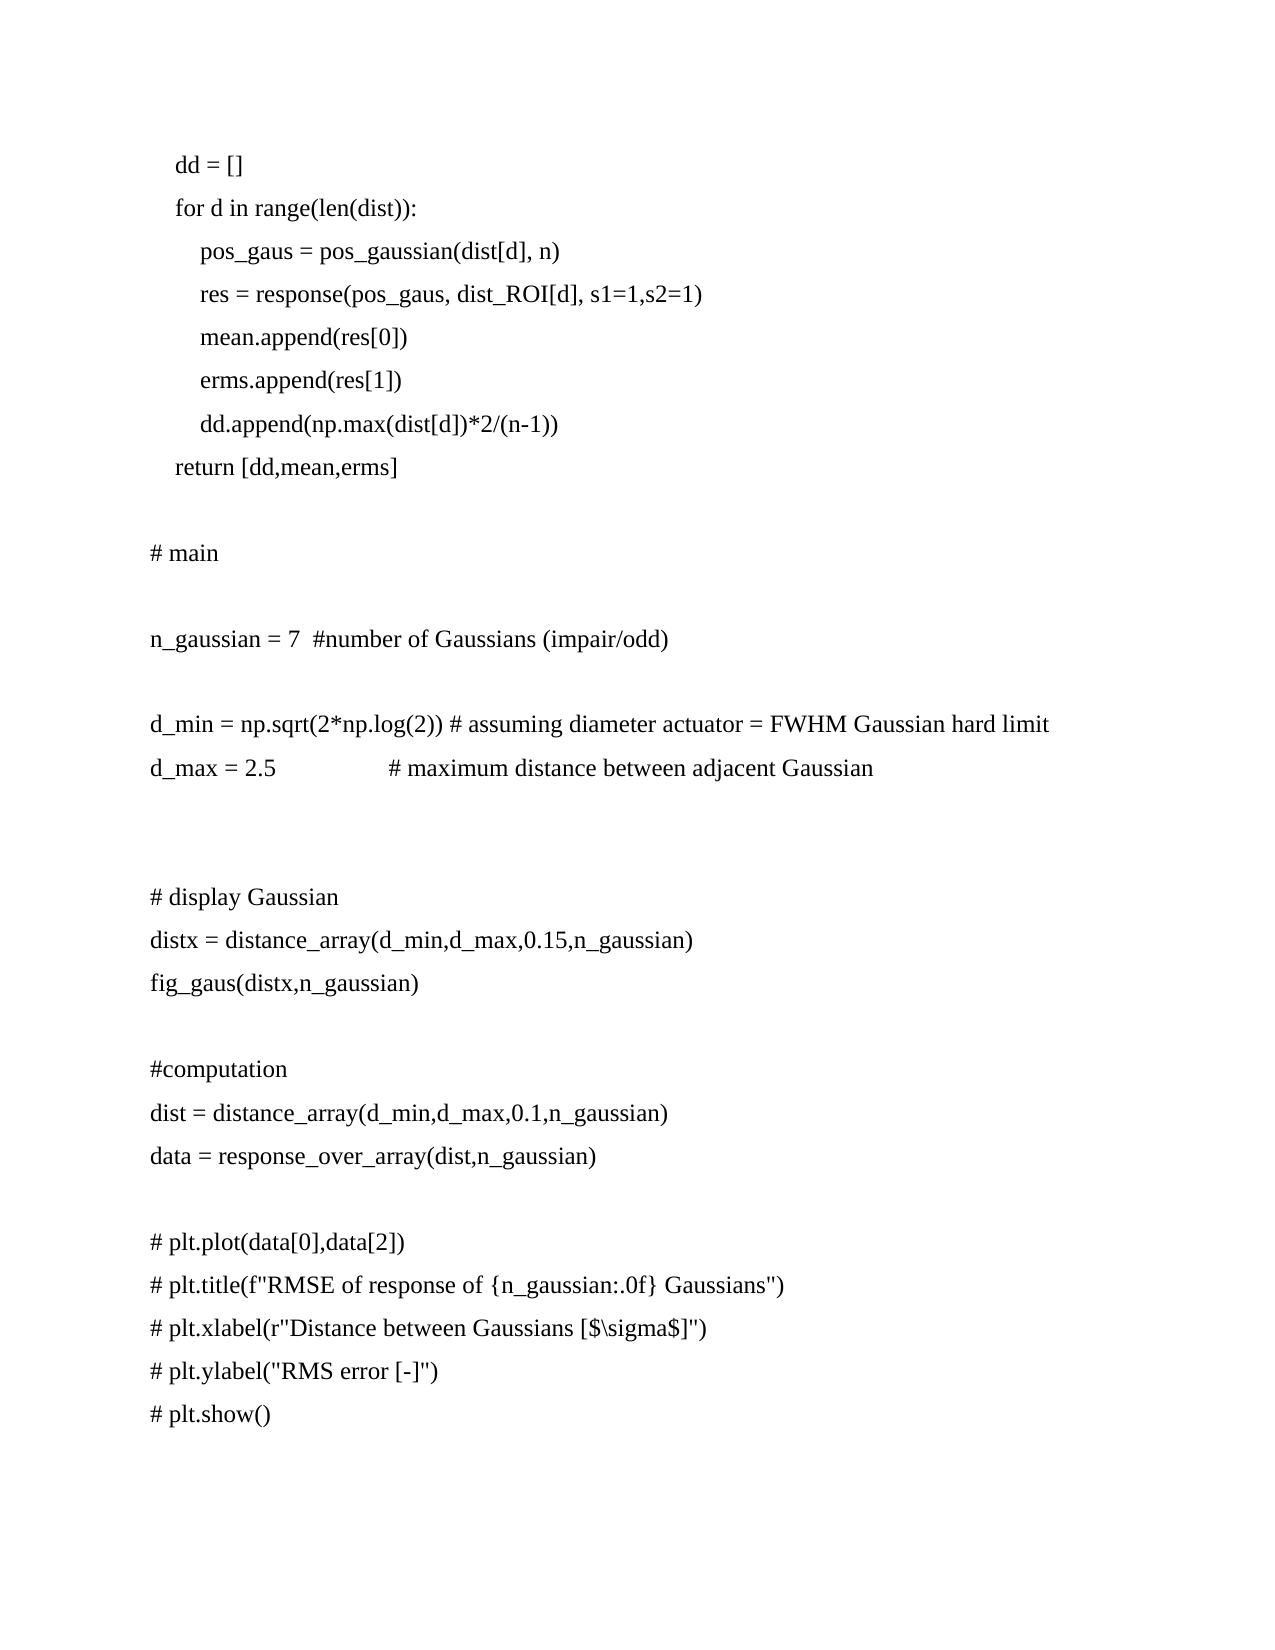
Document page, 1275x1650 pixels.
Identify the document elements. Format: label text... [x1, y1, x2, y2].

text dd = [] [150, 150, 1125, 179]
text # plt.xlabel(r"Distance between Gaussians [$\sigma$]") [150, 1313, 1125, 1342]
text mean.append(res[0]) [150, 322, 1125, 351]
text # display Gaussian [150, 882, 1125, 911]
text # plt.ylabel("RMS error [-]") [150, 1356, 1125, 1385]
text d_min = np.sqrt(2*np.log(2)) # assuming diameter actuator = FWHM Gaussian hard limit [150, 709, 1125, 738]
text n_gaussian = 7 #number of Gaussians (impair/odd) [150, 624, 1125, 653]
text return [dd,mean,erms] [150, 452, 1125, 481]
text # plt.show() [150, 1399, 1125, 1428]
text erms.append(res[1]) [150, 366, 1125, 394]
text res = response(pos_gaus, dist_ROI[d], s1=1,s2=1) [150, 279, 1125, 308]
text #computation [150, 1054, 1125, 1083]
text # plt.title(f"RMSE of response of {n_gaussian:.0f} Gaussians") [150, 1270, 1125, 1299]
text for d in range(len(dist)): [150, 193, 1125, 222]
text distx = distance_array(d_min,d_max,0.15,n_gaussian) [150, 925, 1125, 954]
text dd.append(np.max(dist[d])*2/(n-1)) [150, 409, 1125, 437]
text data = response_over_array(dist,n_gaussian) [150, 1141, 1125, 1169]
text # plt.plot(data[0],data[2]) [150, 1227, 1125, 1256]
text d_max = 2.5 # maximum distance between adjacent Gaussian [150, 753, 1125, 781]
text fig_gaus(distx,n_gaussian) [150, 968, 1125, 997]
text # main [150, 538, 1125, 567]
text dist = distance_array(d_min,d_max,0.1,n_gaussian) [150, 1098, 1125, 1126]
text pos_gaus = pos_gaussian(dist[d], n) [150, 236, 1125, 265]
